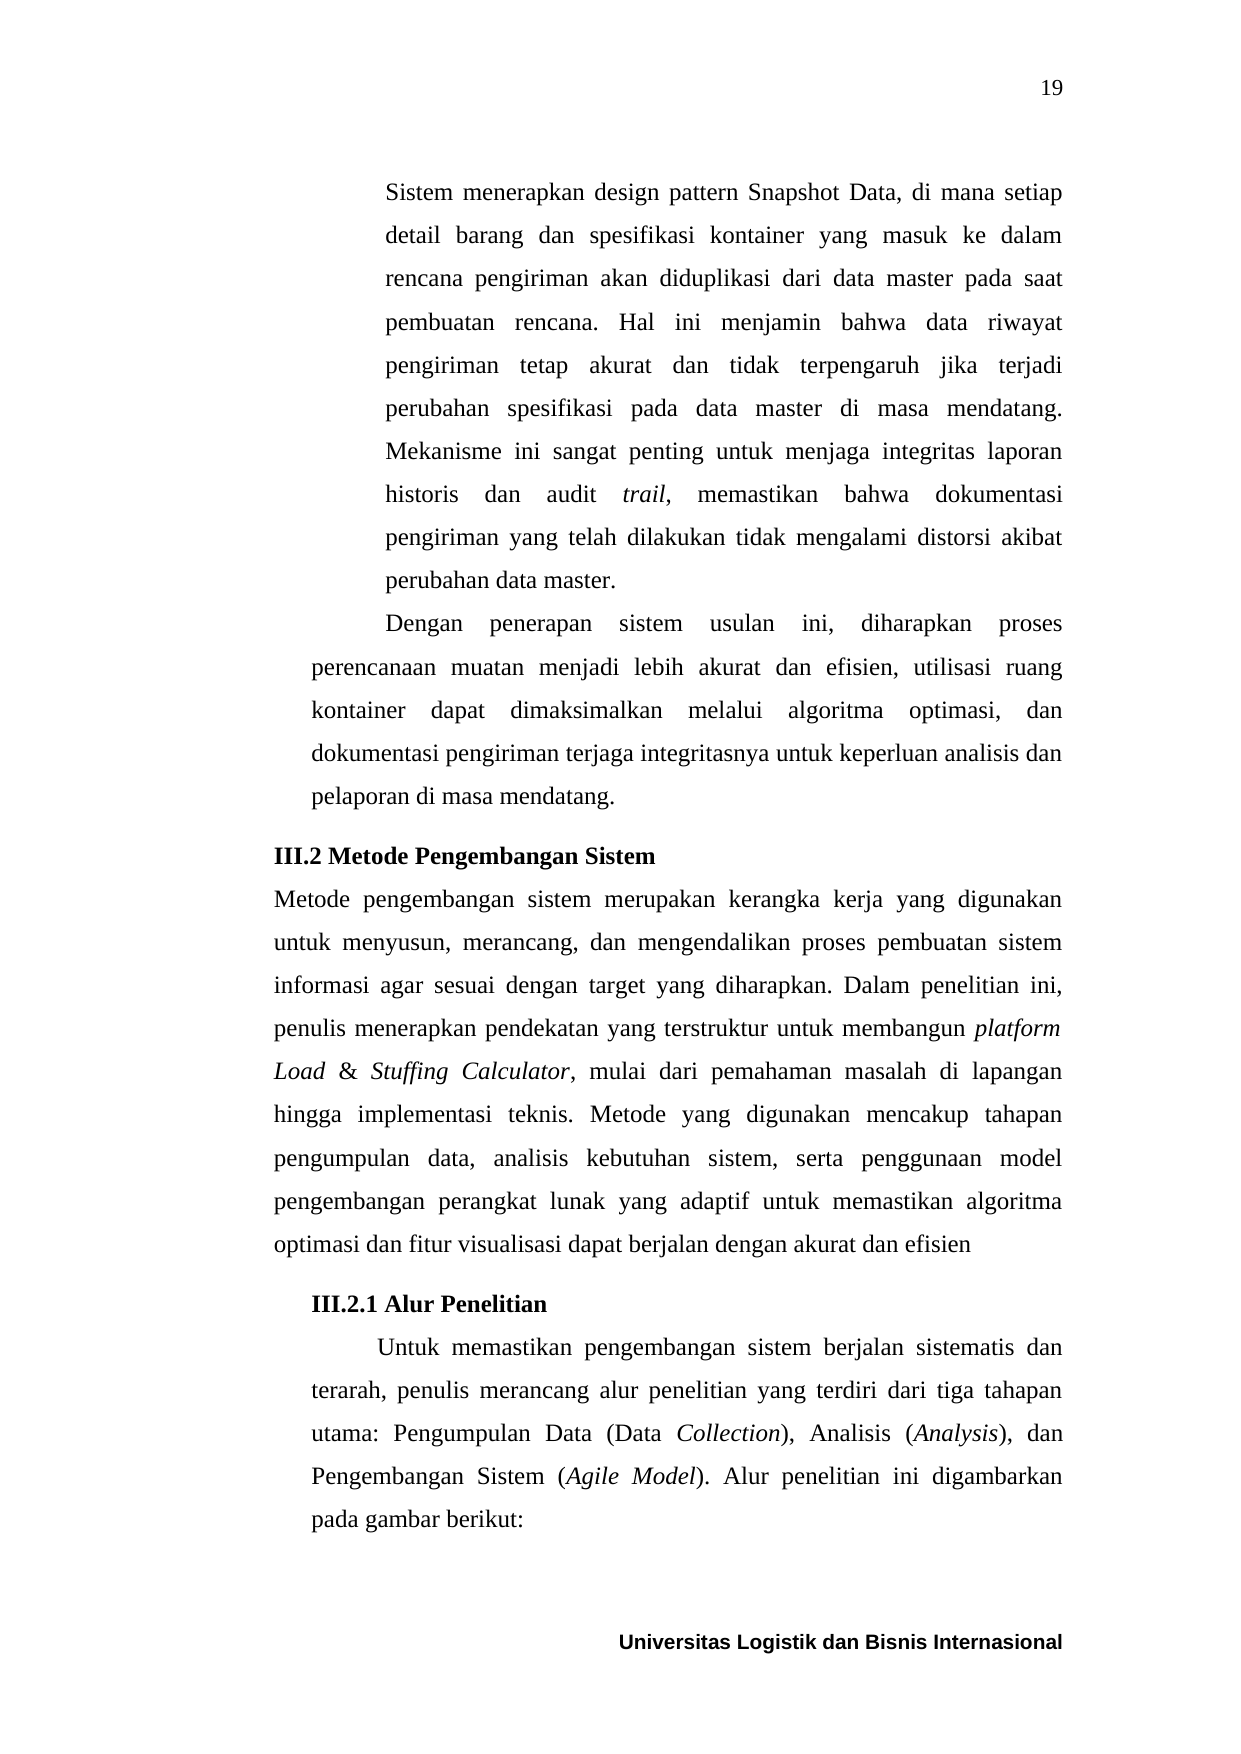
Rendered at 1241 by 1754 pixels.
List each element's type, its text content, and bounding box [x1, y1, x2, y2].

subtitle Metode Pengembangan Sistem [274, 841, 1063, 869]
text Dengan penerapan sistem usulan ini, diharapkan proses perencanaan muatan menjadi lebih akurat dan efisien, utilisasi ruang kontainer dapat dimaksimalkan melalui algoritma optimasi, dan dokumentasi pengiriman terjaga integritasnya untuk keperluan analisis dan pelaporan di masa mendatang. [311, 608, 1063, 810]
text Untuk memastikan pengembangan sistem berjalan sistematis dan terarah, penulis merancang alur penelitian yang terdiri dari tiga tahapan utama: Pengumpulan Data (Data Collection), Analisis (Analysis), dan Pengembangan Sistem (Agile Model). Alur penelitian ini digambarkan pada gambar berikut: [311, 1332, 1063, 1533]
subtitle Alur Penelitian [311, 1289, 1063, 1317]
text Metode pengembangan sistem merupakan kerangka kerja yang digunakan untuk menyusun, merancang, dan mengendalikan proses pembuatan sistem informasi agar sesuai dengan target yang diharapkan. Dalam penelitian ini, penulis menerapkan pendekatan yang terstruktur untuk membangun platform Load & Stuffing Calculator, mulai dari pemahaman masalah di lapangan hingga implementasi teknis. Metode yang digunakan mencakup tahapan pengumpulan data, analisis kebutuhan sistem, serta penggunaan model pengembangan perangkat lunak yang adaptif untuk memastikan algoritma optimasi dan fitur visualisasi dapat berjalan dengan akurat dan efisien [274, 884, 1063, 1258]
text Sistem menerapkan design pattern Snapshot Data, di mana setiap detail barang dan spesifikasi kontainer yang masuk ke dalam rencana pengiriman akan diduplikasi dari data master pada saat pembuatan rencana. Hal ini menjamin bahwa data riwayat pengiriman tetap akurat dan tidak terpengaruh jika terjadi perubahan spesifikasi pada data master di masa mendatang. Mekanisme ini sangat penting untuk menjaga integritas laporan historis dan audit trail, memastikan bahwa dokumentasi pengiriman yang telah dilakukan tidak mengalami distorsi akibat perubahan data master. [385, 177, 1063, 594]
